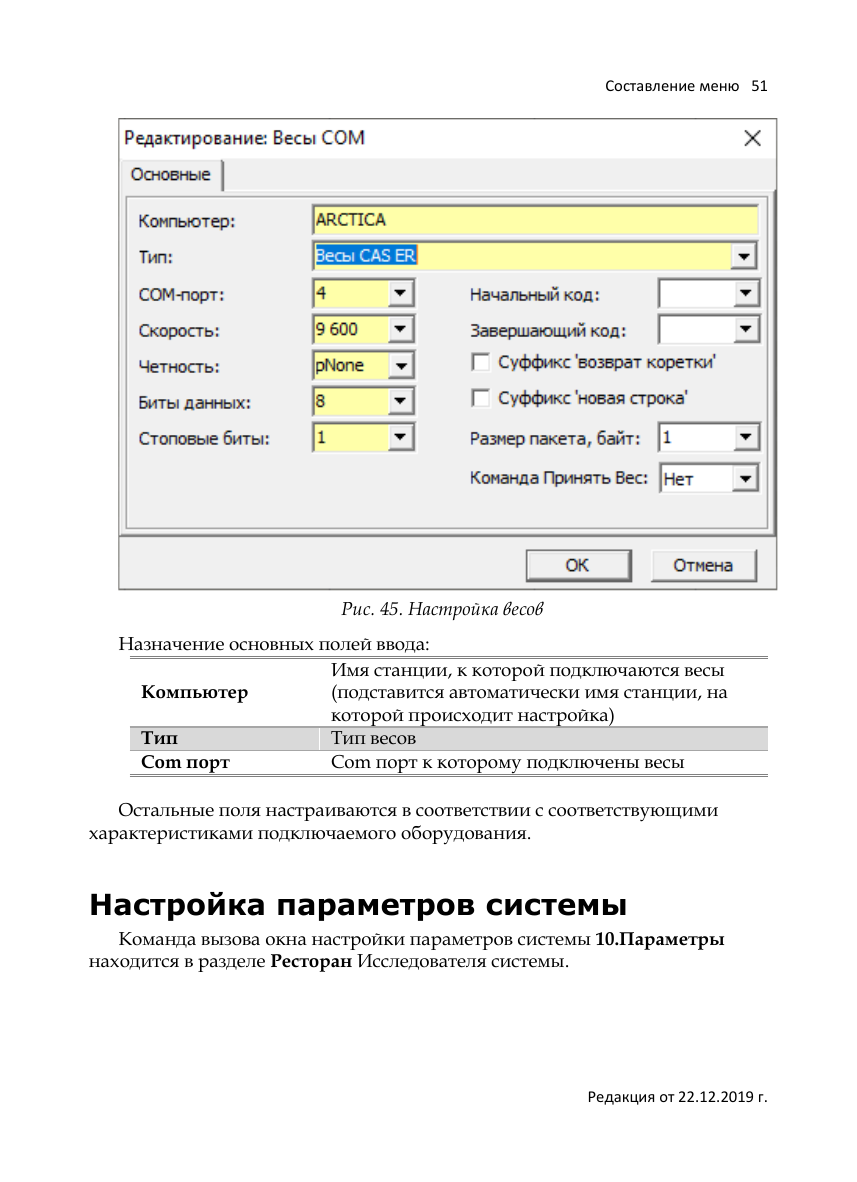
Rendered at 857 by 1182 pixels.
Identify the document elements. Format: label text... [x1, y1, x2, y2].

table_cell Тип весов [320, 728, 768, 750]
table_cell Com порт к которому подключены весы [320, 751, 768, 774]
table_cell Com порт [130, 751, 319, 774]
table_cell Тип [130, 728, 319, 750]
text Остальные поля настраиваются в соответствии с соответствующими характеристиками подключаемого оборудования. [89, 799, 768, 845]
text Команда вызова окна настройки параметров системы 10.Параметры находится в разделе Ресторан Исследователя системы. [89, 928, 768, 973]
text Рис. 45. Настройка весов [89, 598, 768, 620]
text Назначение основных полей ввода: [89, 633, 768, 656]
table_header Имя станции, к которой подключаются весы (подставится автоматически имя станции, на которой происходит настройка) [320, 659, 768, 726]
subtitle Настройка параметров системы [89, 886, 768, 921]
picture [118, 118, 778, 592]
table_header Компьютер [130, 659, 319, 726]
